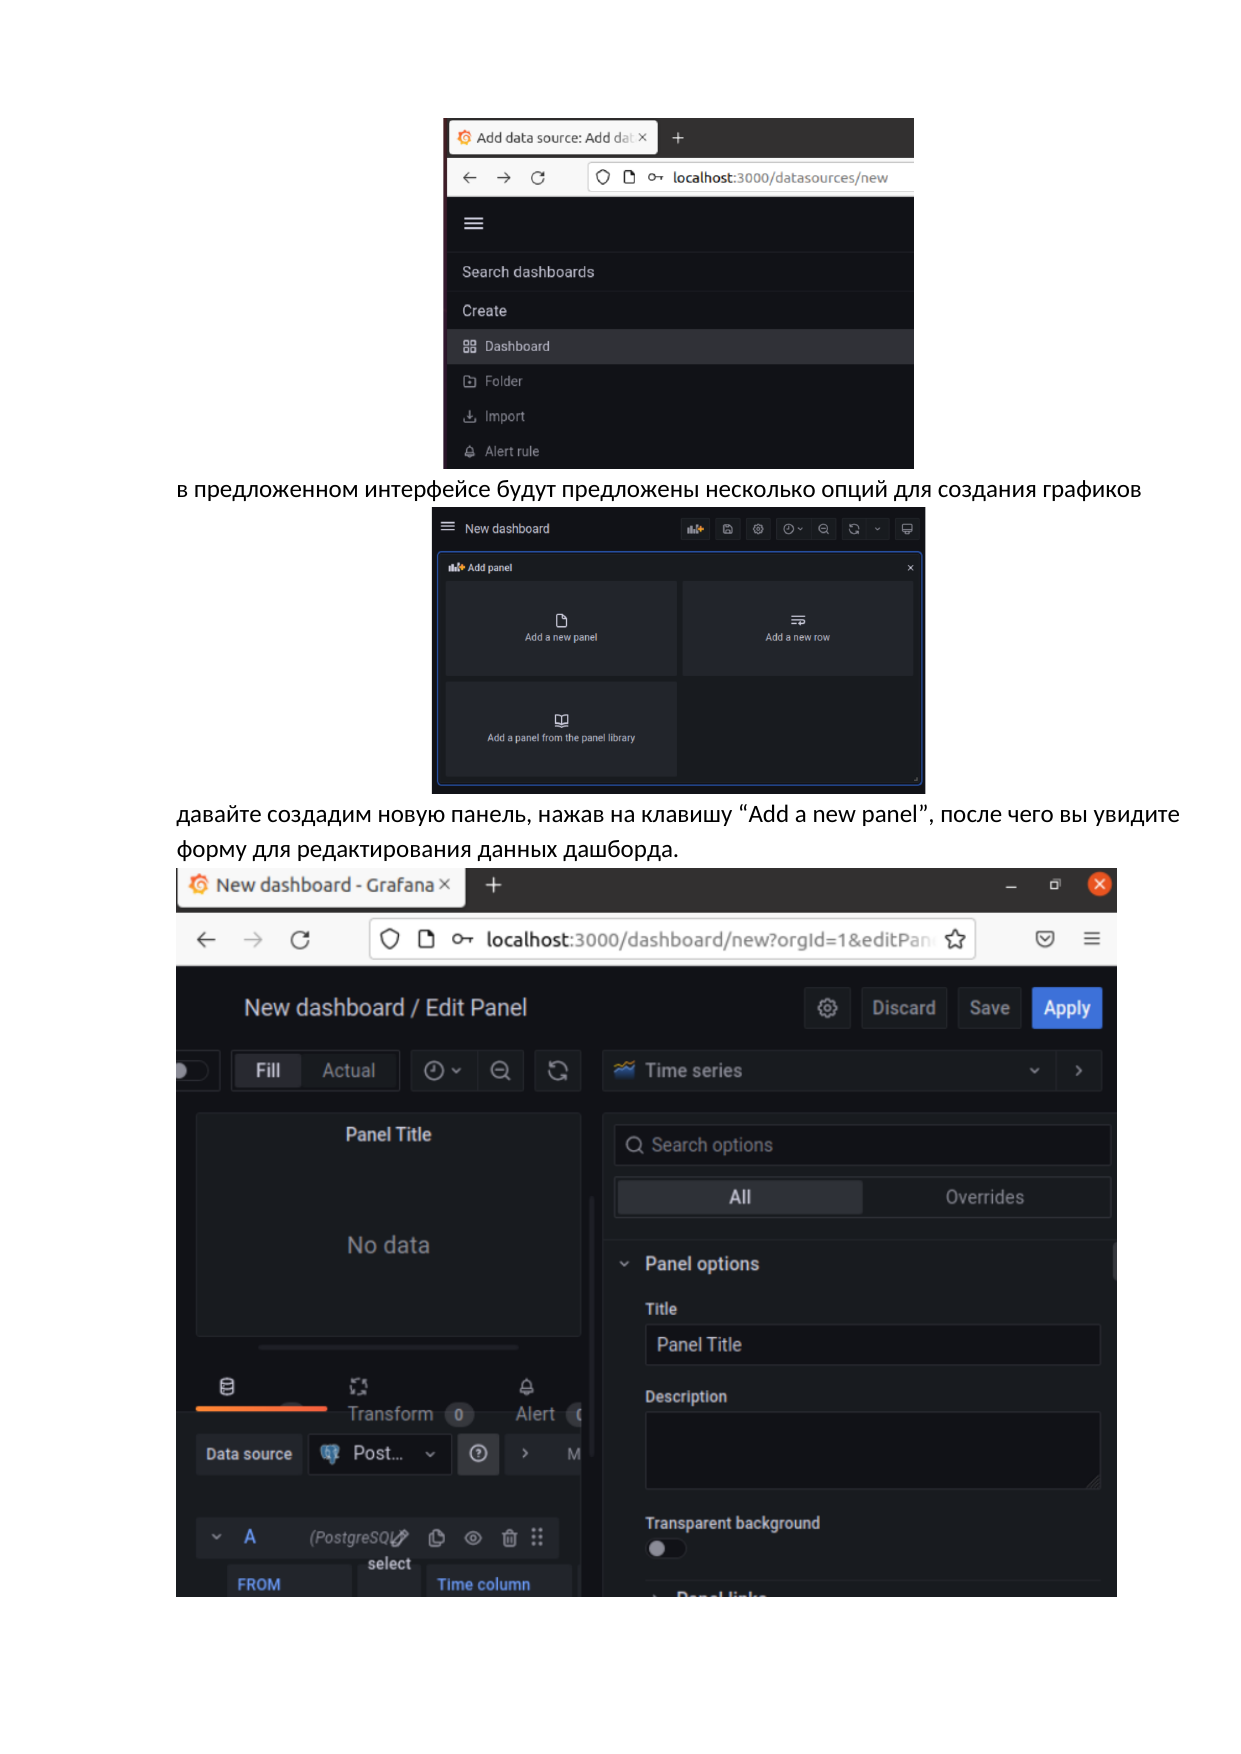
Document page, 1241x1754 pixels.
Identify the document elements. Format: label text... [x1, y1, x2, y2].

picture [431, 507, 926, 794]
text в предложенном интерфейсе будут предложены несколько опций для создания графиков [176, 473, 1181, 503]
picture [176, 868, 1117, 1597]
picture [443, 118, 914, 469]
text давайте создадим новую панель, нажав на клавишу “Add a new panel”, после чего вы увидите форму для редактирования данных дашборда. [176, 798, 1181, 863]
